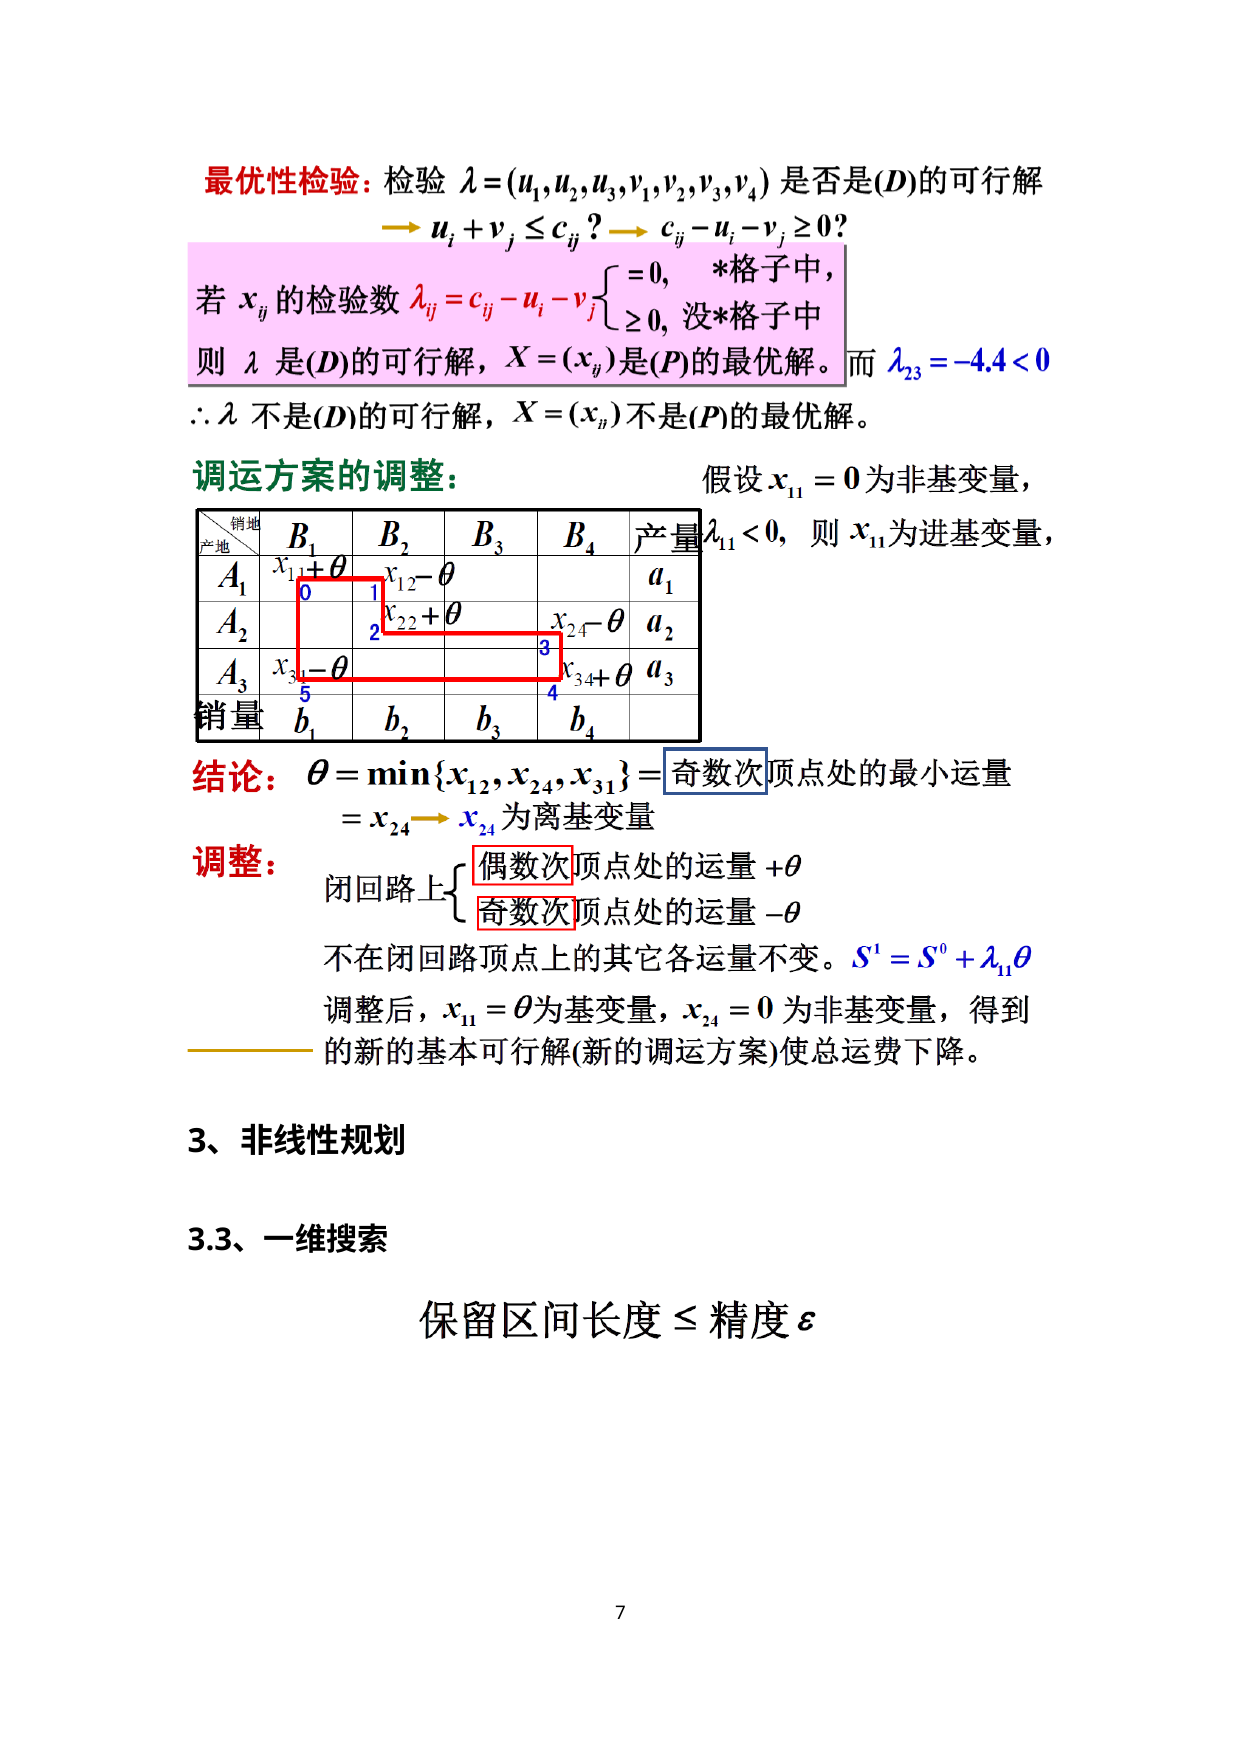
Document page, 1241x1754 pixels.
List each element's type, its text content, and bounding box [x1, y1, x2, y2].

picture [418, 1296, 823, 1344]
subtitle 3、非线性规划 [187, 1105, 1053, 1170]
subtitle 3.3、一维搜索 [187, 1204, 1053, 1269]
picture [187, 452, 1053, 1069]
picture [187, 159, 1053, 429]
